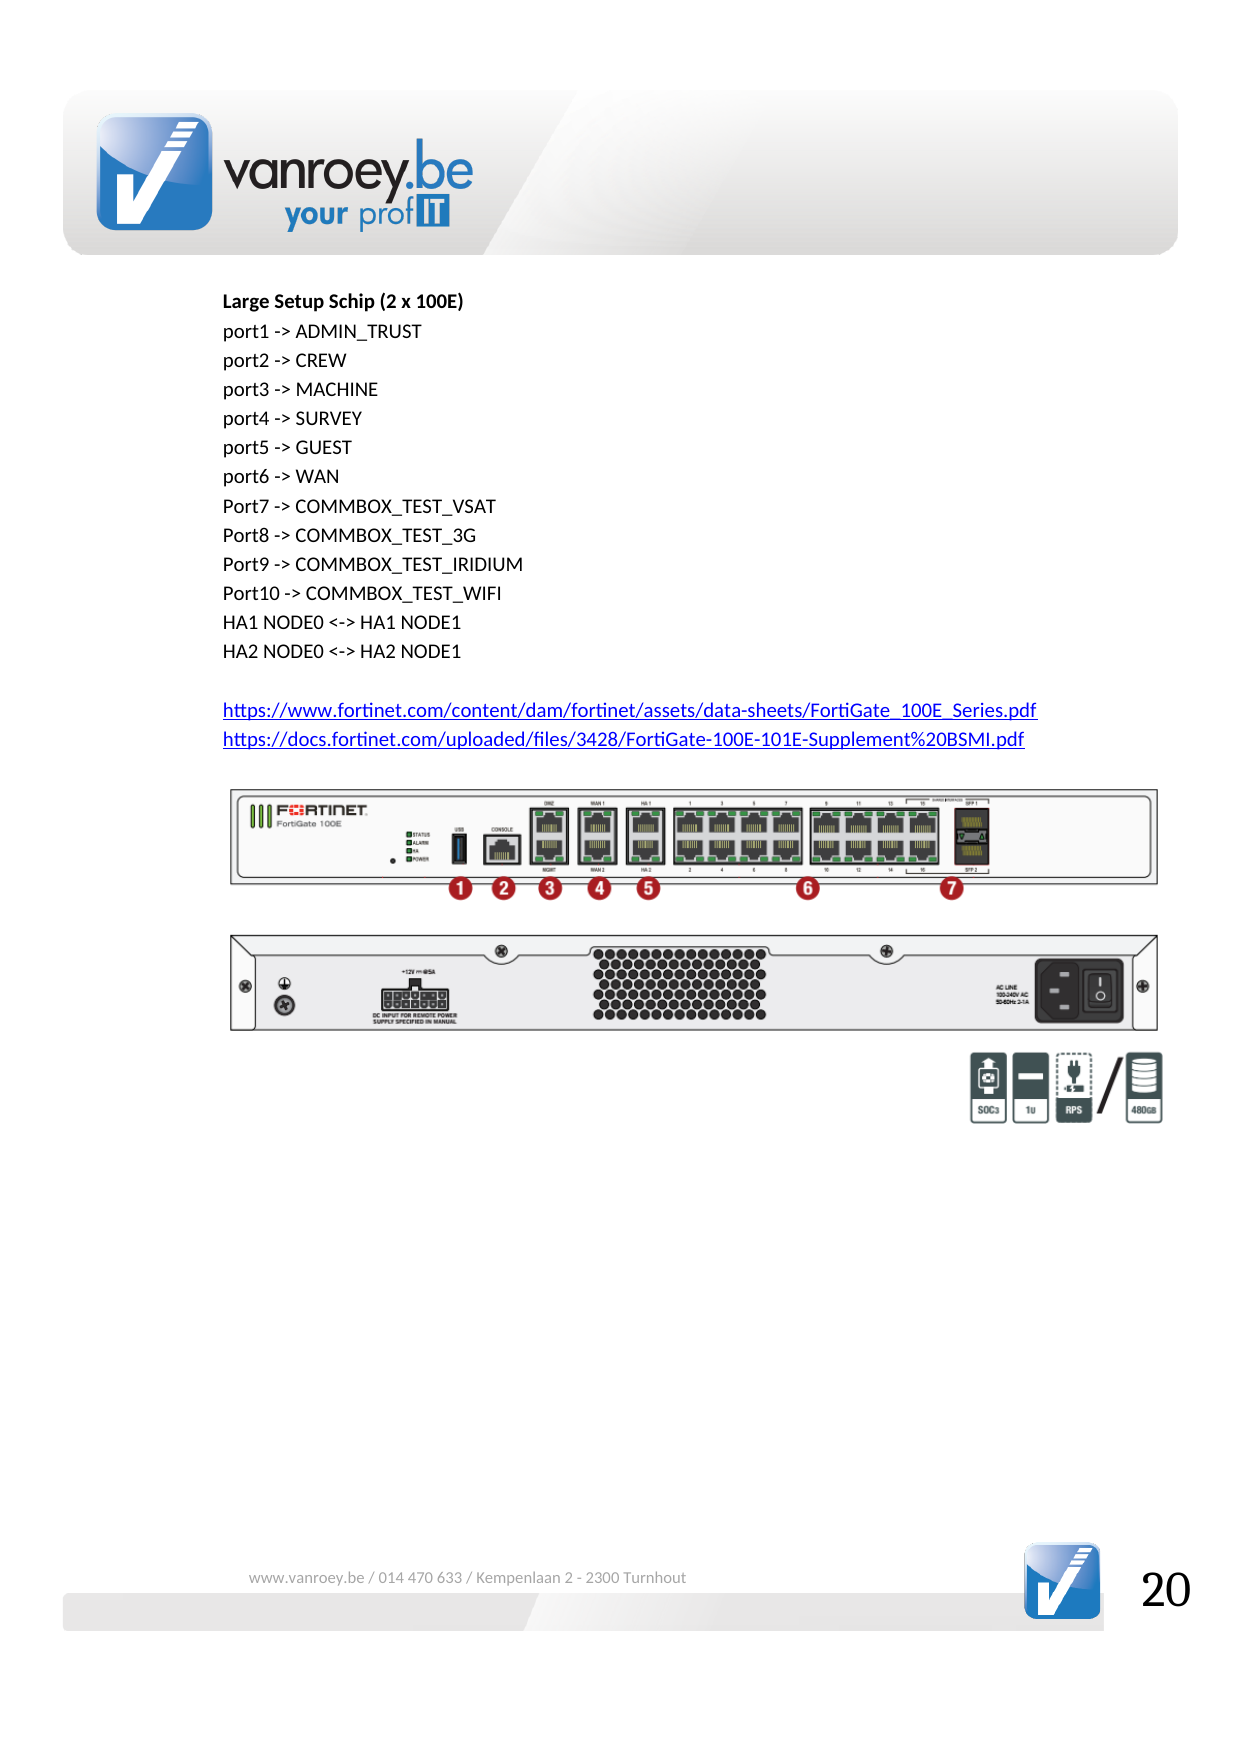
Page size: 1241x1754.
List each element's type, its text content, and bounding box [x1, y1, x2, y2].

list port1 -> ADMIN_TRUST [223, 318, 1093, 343]
picture [63, 90, 1178, 255]
list Port10 -> COMMBOX_TEST_WIFI [223, 580, 1093, 606]
list https://docs.fortinet.com/uploaded/files/3428/FortiGate-100E-101E-Supplement%20BSMI.pdf [223, 726, 1093, 778]
list port5 -> GUEST [223, 434, 1093, 460]
list port2 -> CREW [223, 347, 1093, 372]
list Large Setup Schip (2 x 100E) [223, 289, 1093, 314]
list Port7 -> COMMBOX_TEST_VSAT [223, 493, 1093, 518]
picture [222, 781, 1168, 1129]
list HA2 NODE0 <-> HA2 NODE1 [223, 639, 1093, 664]
list Port8 -> COMMBOX_TEST_3G [223, 522, 1093, 547]
list HA1 NODE0 <-> HA1 NODE1 [223, 609, 1093, 635]
list port3 -> MACHINE [223, 376, 1093, 402]
picture [62, 1542, 1103, 1631]
list https://www.fortinet.com/content/dam/fortinet/assets/data-sheets/FortiGate_100E_Series.pdf [223, 697, 1093, 722]
list port6 -> WAN [223, 464, 1093, 489]
list port4 -> SURVEY [223, 405, 1093, 431]
list Port9 -> COMMBOX_TEST_IRIDIUM [223, 551, 1093, 577]
